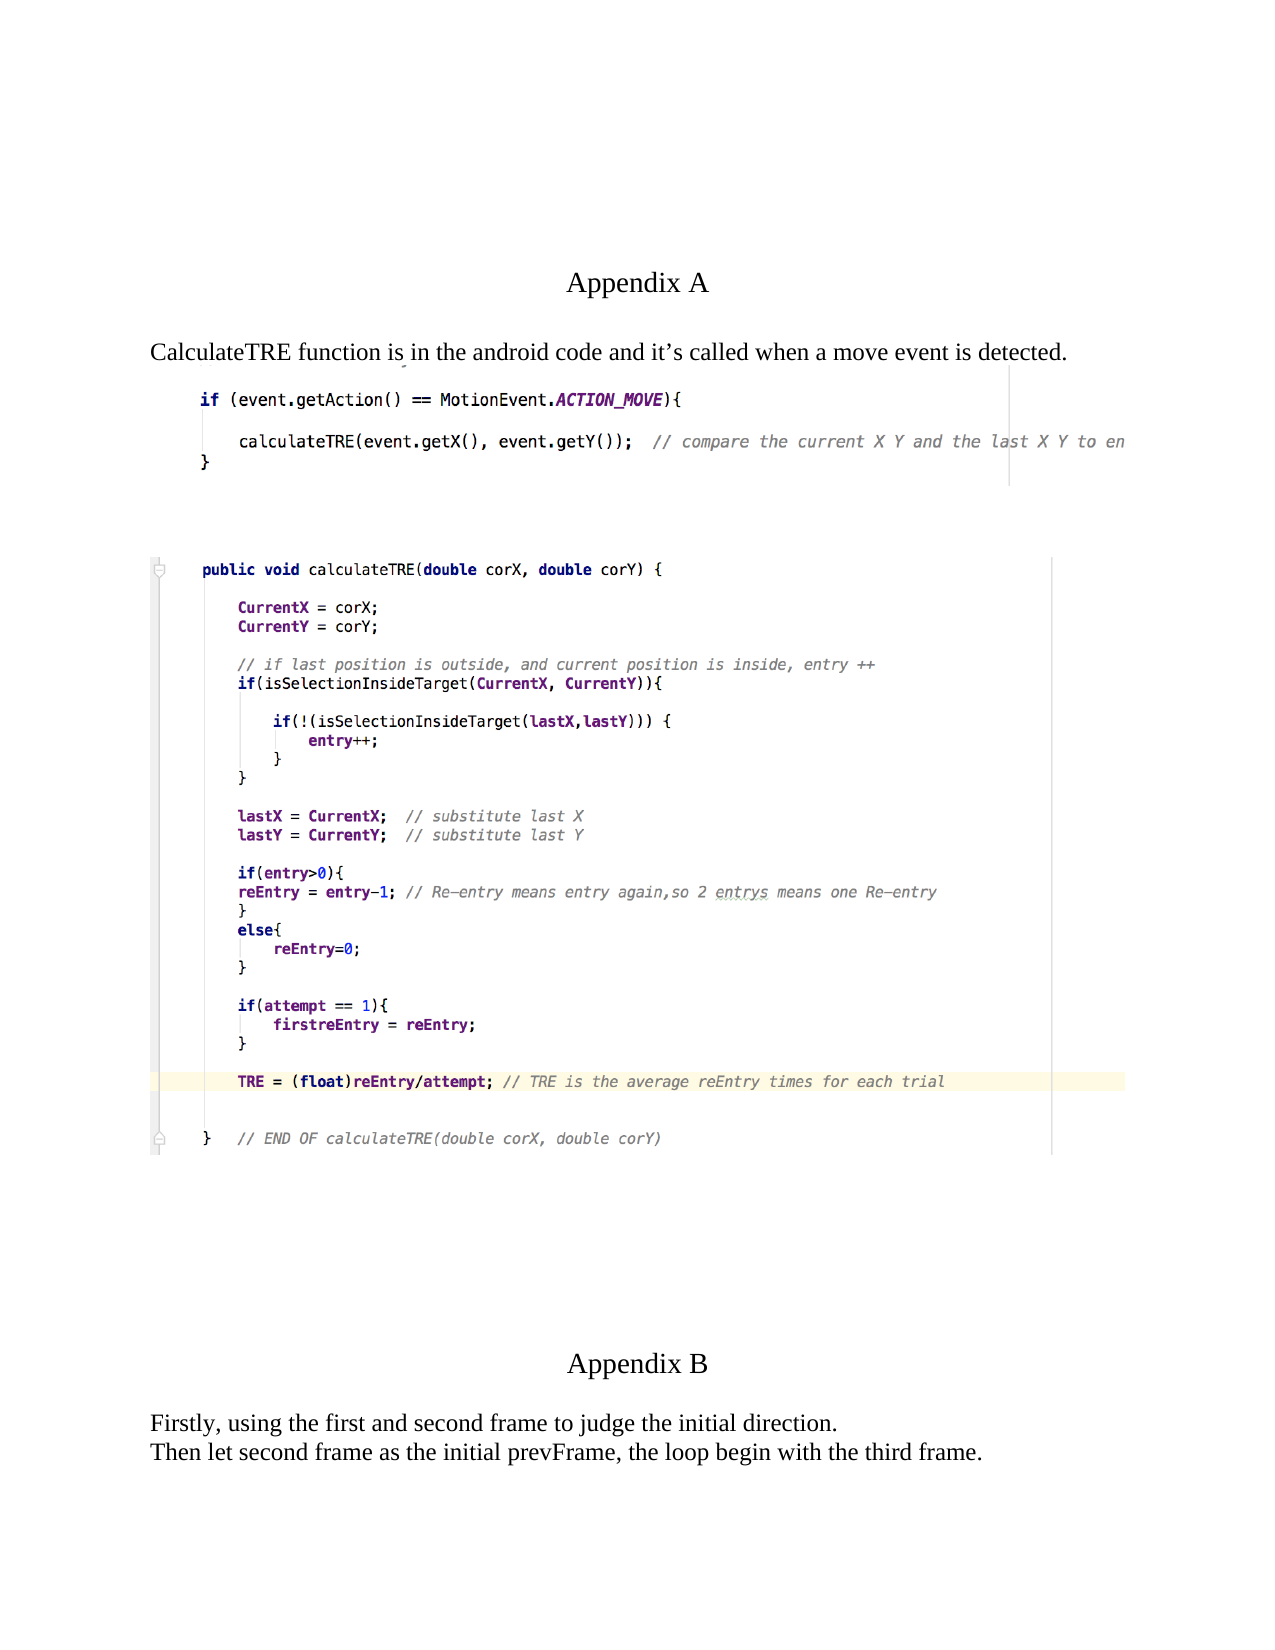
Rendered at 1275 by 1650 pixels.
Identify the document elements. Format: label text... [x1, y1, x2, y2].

text Then let second frame as the initial prevFrame, the loop begin with the third frame. [150, 1437, 1125, 1466]
text CalculateTRE function is in the android code and it’s called when a move event is detected. [150, 337, 1125, 365]
picture [150, 365, 1125, 486]
text Firstly, using the first and second frame to judge the initial direction. [150, 1408, 1125, 1437]
text Appendix B [150, 1346, 1125, 1380]
picture [150, 557, 1125, 1155]
text Appendix A [150, 265, 1125, 298]
